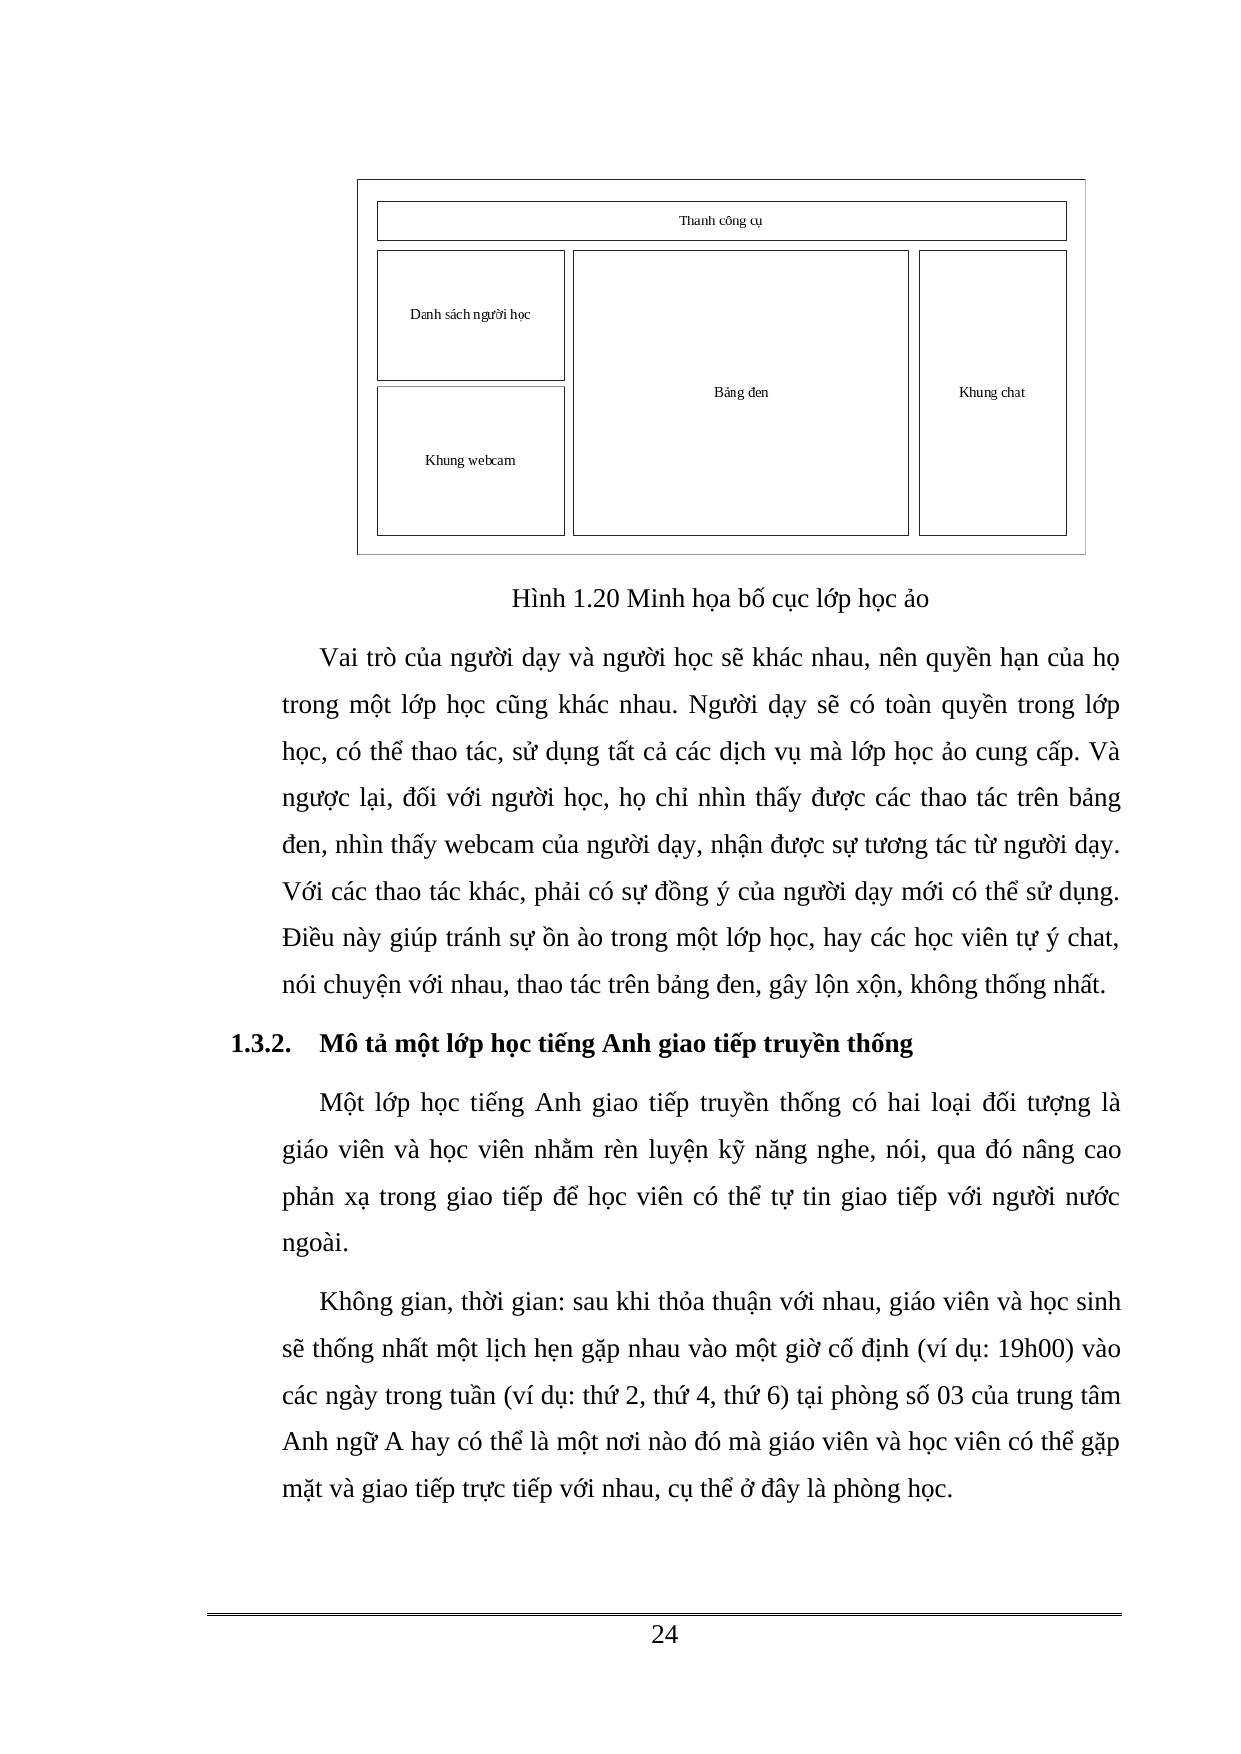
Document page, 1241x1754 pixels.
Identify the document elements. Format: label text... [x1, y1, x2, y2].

text Hình 1.20 Minh họa bố cục lớp học ảo [282, 582, 1122, 613]
text Một lớp học tiếng Anh giao tiếp truyền thống có hai loại đối tượng là giáo viên và học viên nhằm rèn luyện kỹ năng nghe, nói, qua đó nâng cao phản xạ trong giao tiếp để học viên có thể tự tin giao tiếp với người nước ngoài. [282, 1086, 1122, 1257]
subtitle Mô tả một lớp học tiếng Anh giao tiếp truyền thống [230, 1027, 1122, 1058]
text Không gian, thời gian: sau khi thỏa thuận với nhau, giáo viên và học sinh sẽ thống nhất một lịch hẹn gặp nhau vào một giờ cố định (ví dụ: 19h00) vào các ngày trong tuần (ví dụ: thứ 2, thứ 4, thứ 6) tại phòng số 03 của trung tâm Anh ngữ A hay có thể là một nơi nào đó mà giáo viên và học viên có thể gặp mặt và giao tiếp trực tiếp với nhau, cụ thể ở đây là phòng học. [282, 1286, 1122, 1503]
text Vai trò của người dạy và người học sẽ khác nhau, nên quyền hạn của họ trong một lớp học cũng khác nhau. Người dạy sẽ có toàn quyền trong lớp học, có thể thao tác, sử dụng tất cả các dịch vụ mà lớp học ảo cung cấp. Và ngược lại, đối với người học, họ chỉ nhìn thấy được các thao tác trên bảng đen, nhìn thấy webcam của người dạy, nhận được sự tương tác từ người dạy. Với các thao tác khác, phải có sự đồng ý của người dạy mới có thể sử dụng. Điều này giúp tránh sự ồn ào trong một lớp học, hay các học viên tự ý chat, nói chuyện với nhau, thao tác trên bảng đen, gây lộn xộn, không thống nhất. [282, 641, 1122, 999]
